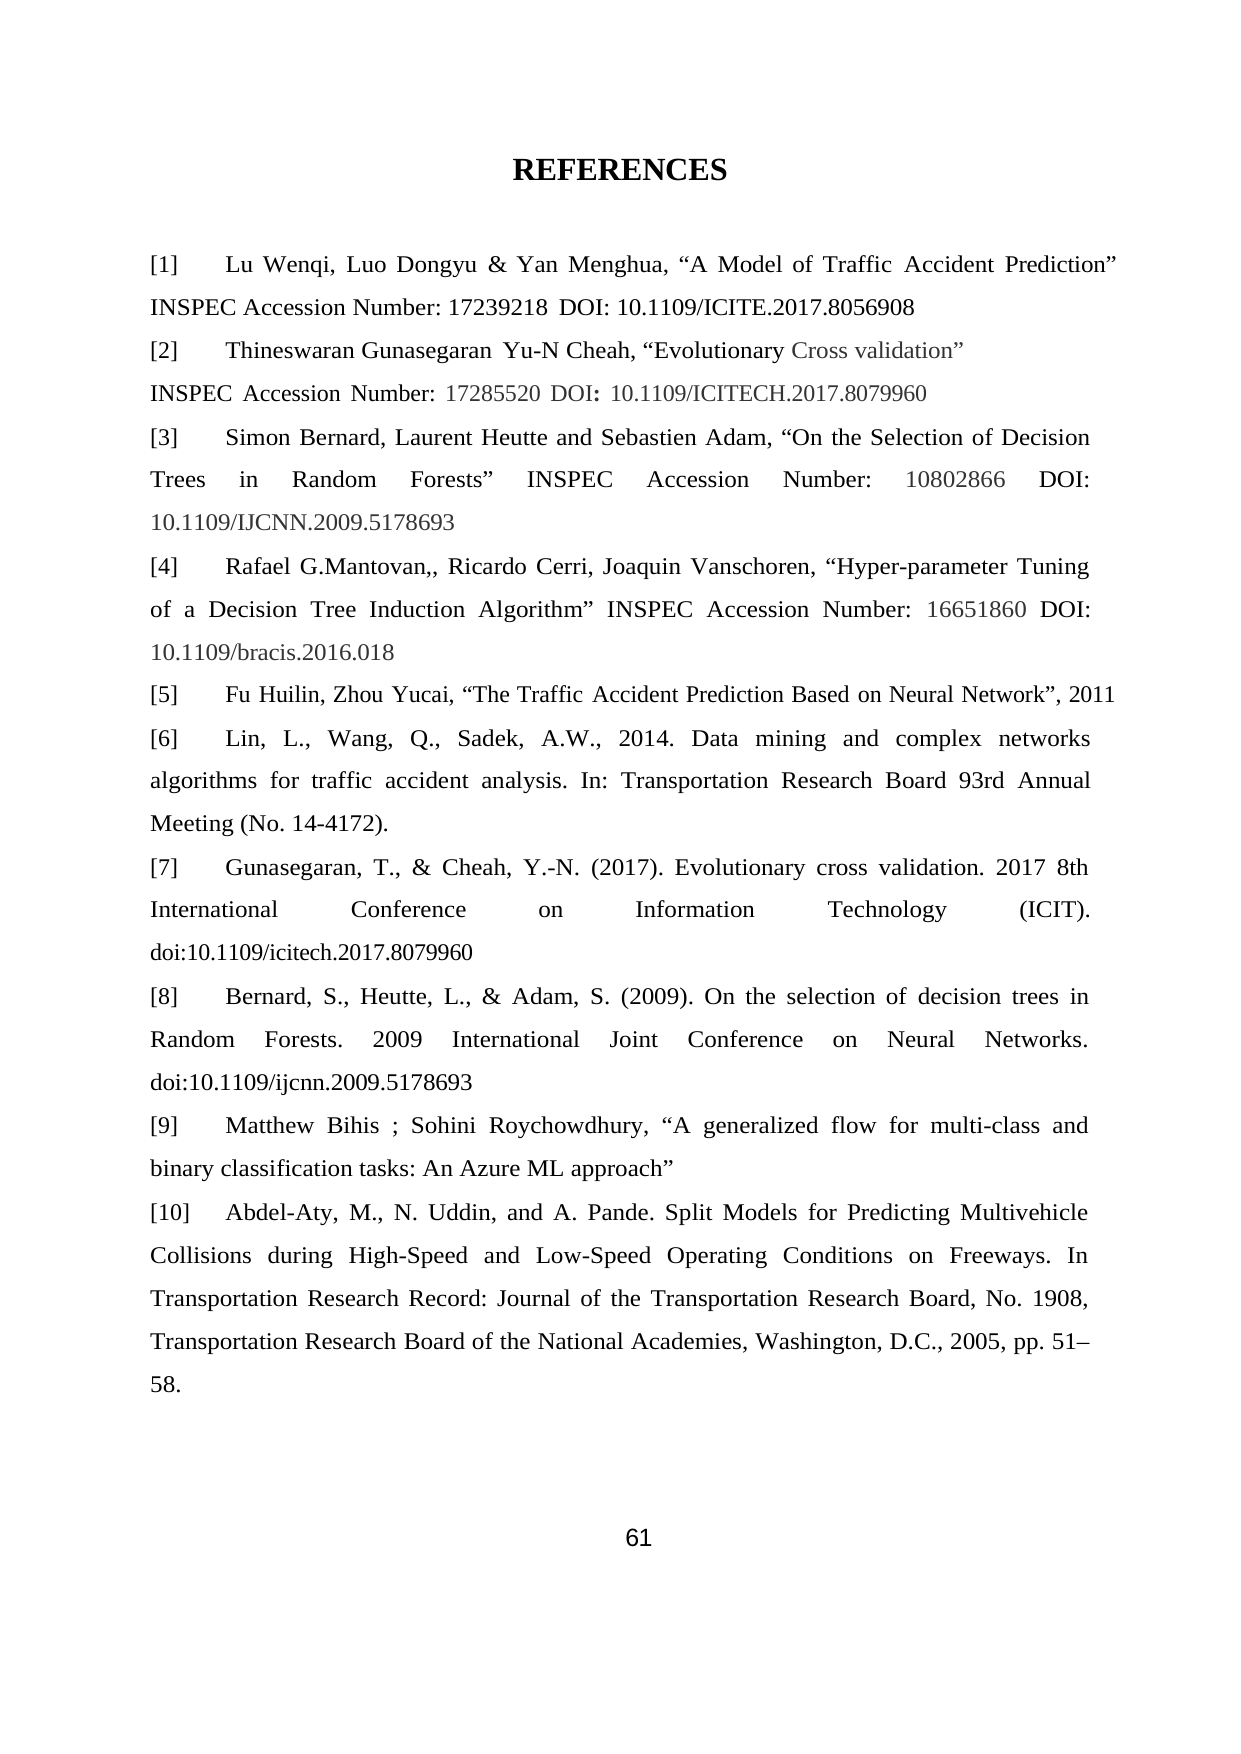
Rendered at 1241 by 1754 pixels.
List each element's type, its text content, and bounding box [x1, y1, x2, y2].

text INSPEC Accession Number: 17239218 DOI: 10.1109/ICITE.2017.8056908 [150, 293, 1219, 320]
list Simon Bernard, Laurent Heutte and Sebastien Adam, “On the Selection of Decision Trees in Random Forests” INSPEC Accession Number: 10802866 DOI: 10.1109/IJCNN.2009.5178693 [150, 423, 1090, 536]
list Thineswaran Gunasegaran Yu-N Cheah, “Evolutionary Cross validation” [150, 336, 1219, 364]
list Matthew Bihis ; Sohini Roychowdhury, “A generalized flow for multi-class and binary classification tasks: An Azure ML approach” [150, 1111, 1090, 1182]
text INSPEC Accession Number: 17285520 DOI: 10.1109/ICITECH.2017.8079960 [150, 379, 1219, 407]
list Gunasegaran, T., & Cheah, Y.-N. (2017). Evolutionary cross validation. 2017 8th International Conference on Information Technology (ICIT). doi:10.1109/icitech.2017.8079960 [150, 853, 1091, 966]
list Bernard, S., Heutte, L., & Adam, S. (2009). On the selection of decision trees in Random Forests. 2009 International Joint Conference on Neural Networks. doi:10.1109/ijcnn.2009.5178693 [150, 982, 1089, 1095]
list Lin, L., Wang, Q., Sadek, A.W., 2014. Data mining and complex networks algorithms for traffic accident analysis. In: Transportation Research Board 93rd Annual Meeting (No. 14-4172). [150, 724, 1091, 837]
list Abdel-Aty, M., N. Uddin, and A. Pande. Split Models for Predicting Multivehicle Collisions during High-Speed and Low-Speed Operating Conditions on Freeways. In Transportation Research Record: Journal of the Transportation Research Board, No. 1908, Transportation Research Board of the National Academies, Washington, D.C., 2005, pp. 51–58. [150, 1198, 1090, 1398]
list Lu Wenqi, Luo Dongyu & Yan Menghua, “A Model of Traffic Accident Prediction” [150, 250, 1219, 278]
list Fu Huilin, Zhou Yucai, “The Traffic Accident Prediction Based on Neural Network”, 2011 [150, 681, 1219, 708]
text REFERENCES [151, 151, 1088, 188]
list Rafael G.Mantovan,, Ricardo Cerri, Joaquin Vanschoren, “Hyper-parameter Tuning of a Decision Tree Induction Algorithm” INSPEC Accession Number: 16651860 DOI: 10.1109/bracis.2016.018 [150, 552, 1091, 666]
